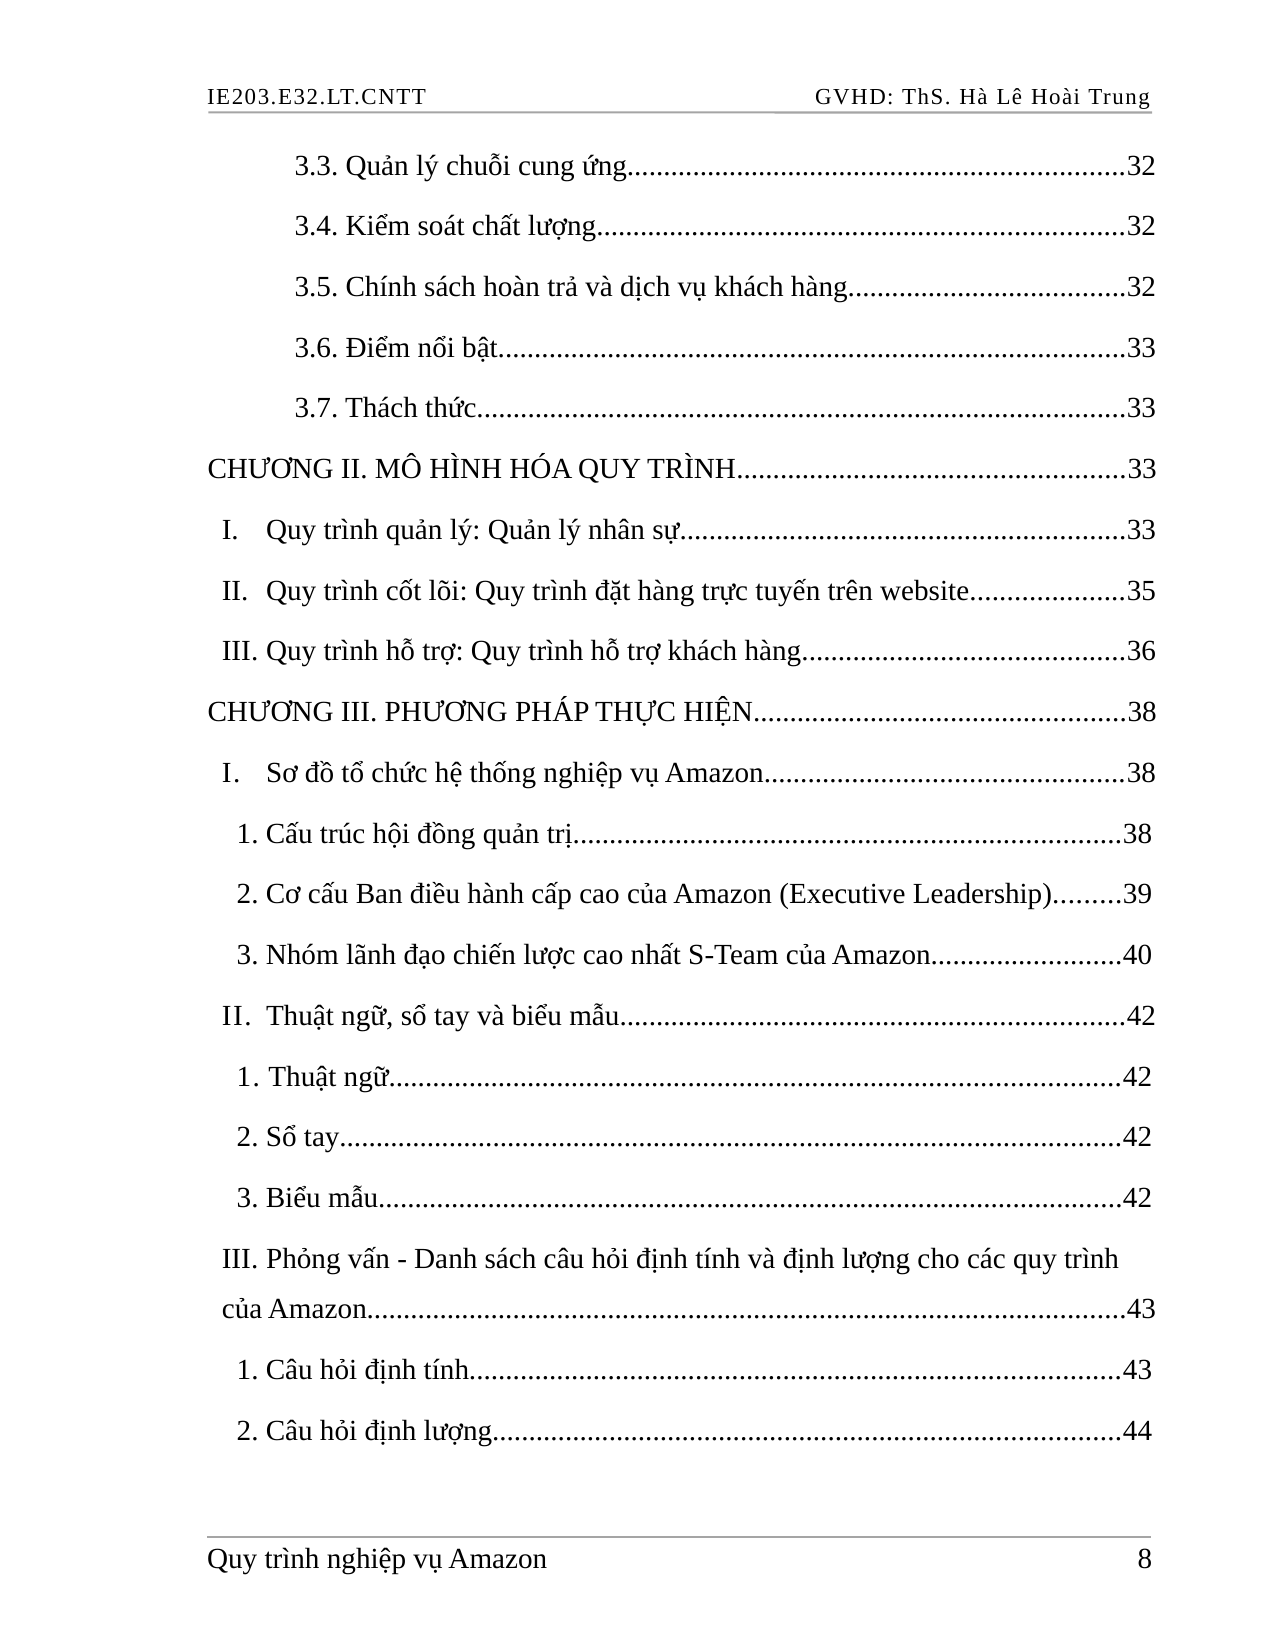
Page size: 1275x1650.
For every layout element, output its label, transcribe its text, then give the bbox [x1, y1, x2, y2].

text 3.5. Chính sách hoàn trả và dịch vụ khách hàng 32 [294, 269, 1157, 303]
text 3.4. Kiểm soát chất lượng 32 [294, 208, 1157, 242]
text 3.3. Quản lý chuỗi cung ứng 32 [294, 148, 1157, 181]
text III. Quy trình hỗ trợ: Quy trình hỗ trợ khách hàng 36 [222, 633, 1157, 667]
text 1. Thuật ngữ 42 [207, 1059, 1157, 1092]
text 3.6. Điểm nổi bật 33 [294, 330, 1157, 363]
text 3. Biểu mẫu 42 [207, 1180, 1157, 1214]
text II. Thuật ngữ, sổ tay và biểu mẫu 42 [222, 998, 1157, 1031]
text III. Phỏng vấn - Danh sách câu hỏi định tính và định lượng cho các quy trình của Amazon 43 [222, 1241, 1157, 1325]
text 1. Cấu trúc hội đồng quản trị 38 [207, 816, 1157, 849]
text I. Sơ đồ tổ chức hệ thống nghiệp vụ Amazon 38 [222, 755, 1157, 788]
text CHƯƠNG II. MÔ HÌNH HÓA QUY TRÌNH 33 [207, 451, 1157, 485]
text 2. Câu hỏi định lượng 44 [207, 1413, 1157, 1446]
text 2. Cơ cấu Ban điều hành cấp cao của Amazon (Executive Leadership) 39 [207, 876, 1157, 910]
text I. Quy trình quản lý: Quản lý nhân sự 33 [222, 512, 1157, 546]
text 3. Nhóm lãnh đạo chiến lược cao nhất S-Team của Amazon 40 [207, 937, 1157, 971]
text CHƯƠNG III. PHƯƠNG PHÁP THỰC HIỆN 38 [207, 694, 1157, 728]
text II. Quy trình cốt lõi: Quy trình đặt hàng trực tuyến trên website 35 [222, 573, 1157, 606]
text 2. Sổ tay 42 [207, 1119, 1157, 1153]
text 3.7. Thách thức 33 [294, 391, 1157, 424]
text 1. Câu hỏi định tính 43 [207, 1352, 1157, 1385]
